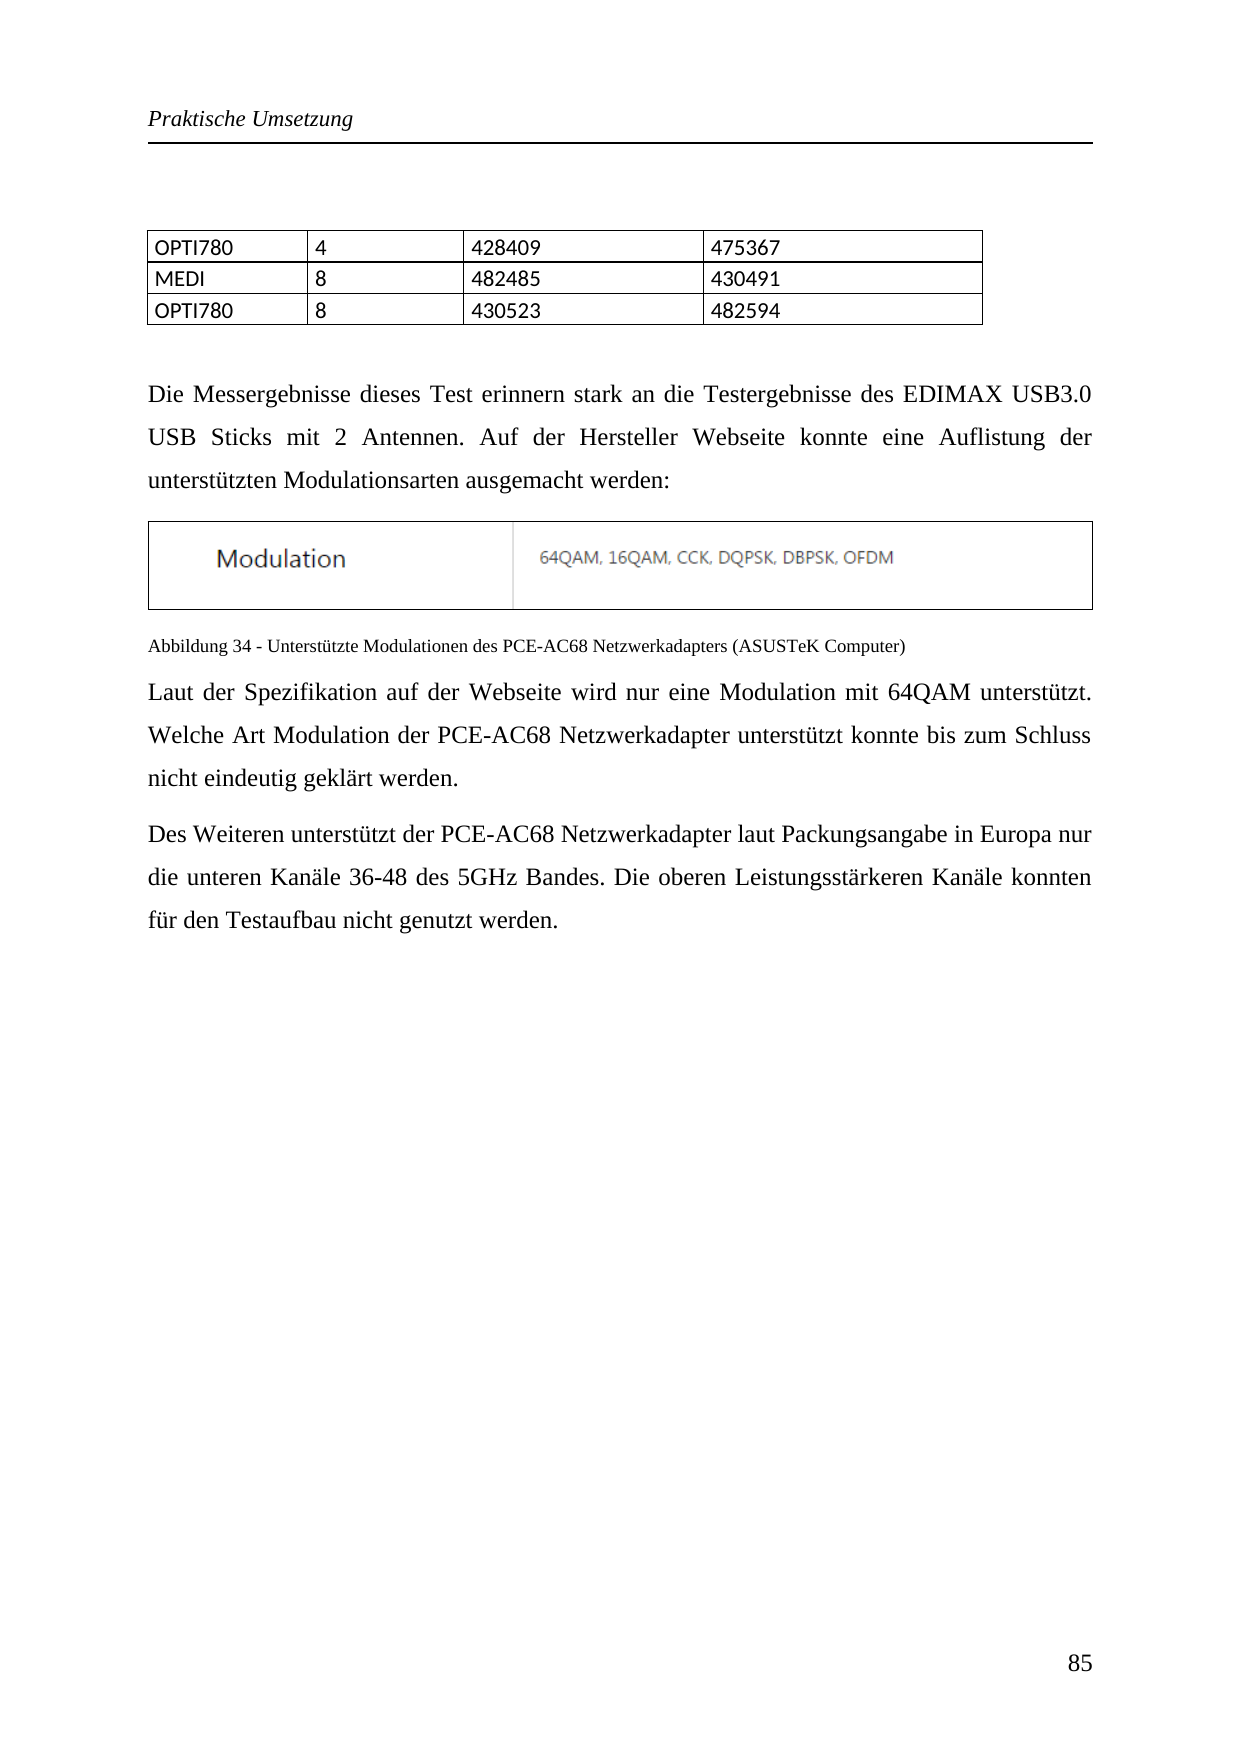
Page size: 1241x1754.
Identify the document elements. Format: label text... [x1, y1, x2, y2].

table_cell 430523 [464, 294, 703, 324]
table_cell 8 [308, 294, 463, 324]
text Laut der Spezifikation auf der Webseite wird nur eine Modulation mit 64QAM unterstützt. Welche Art Modulation der PCE-AC68 Netzwerkadapter unterstützt konnte bis zum Schluss nicht eindeutig geklärt werden. [148, 677, 1093, 792]
table_cell OPTI780 [148, 231, 307, 261]
table_cell 8 [308, 263, 463, 293]
table_cell 475367 [704, 231, 982, 261]
table_cell MEDI [148, 263, 307, 293]
table_cell 430491 [704, 263, 982, 293]
table_cell 482594 [704, 294, 982, 324]
table_cell OPTI780 [148, 294, 307, 324]
table_cell 428409 [464, 231, 703, 261]
text Abbildung 34 - Unterstützte Modulationen des PCE-AC68 Netzwerkadapters (ASUSTeK Computer) [148, 635, 1093, 656]
picture [149, 522, 1092, 609]
text Die Messergebnisse dieses Test erinnern stark an die Testergebnisse des EDIMAX USB3.0 USB Sticks mit 2 Antennen. Auf der Hersteller Webseite konnte eine Auflistung der unterstützten Modulationsarten ausgemacht werden: [148, 379, 1093, 494]
table_cell 4 [308, 231, 463, 261]
table_cell 482485 [464, 263, 703, 293]
text Des Weiteren unterstützt der PCE-AC68 Netzwerkadapter laut Packungsangabe in Europa nur die unteren Kanäle 36-48 des 5GHz Bandes. Die oberen Leistungsstärkeren Kanäle konnten für den Testaufbau nicht genutzt werden. [148, 819, 1093, 934]
